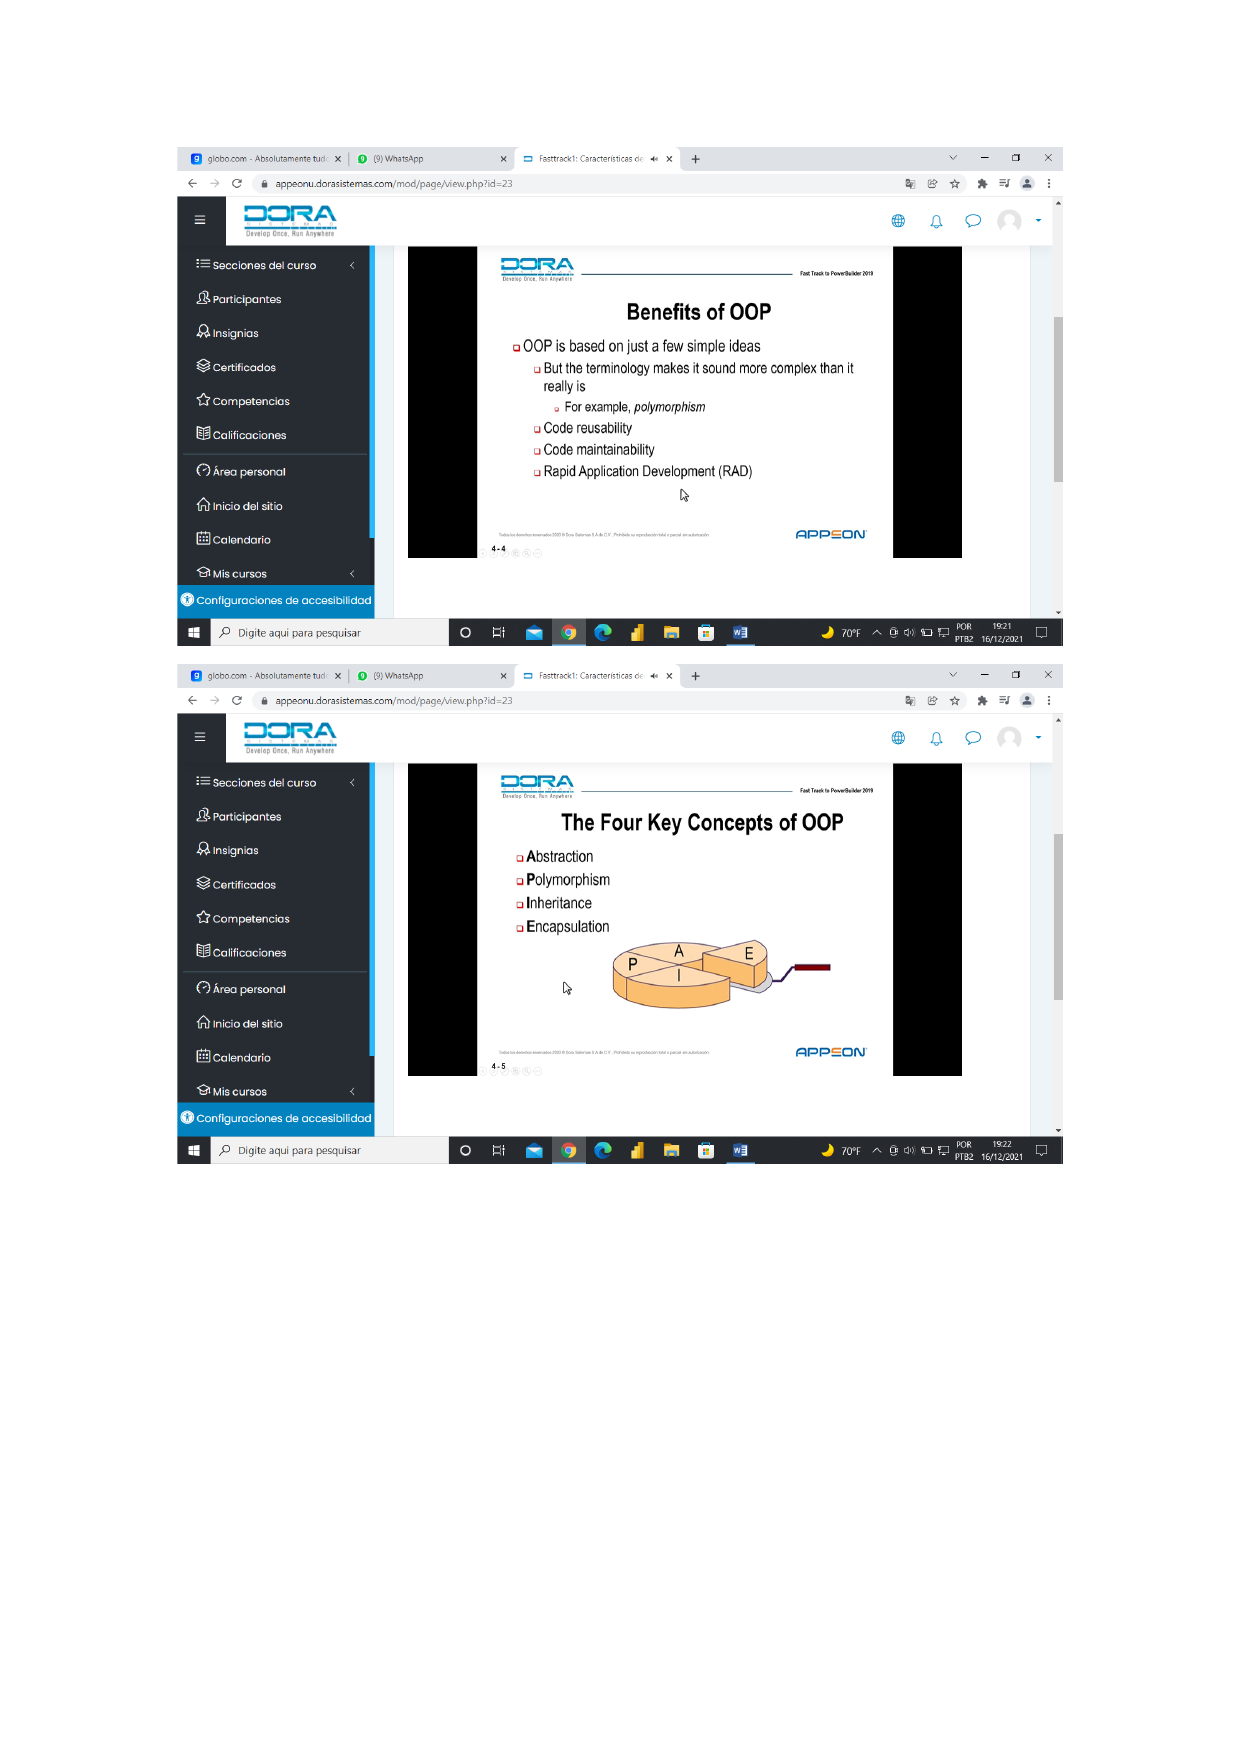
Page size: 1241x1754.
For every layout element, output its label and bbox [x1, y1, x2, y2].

picture [181, 593, 194, 606]
picture [177, 664, 1063, 1164]
picture [181, 1111, 194, 1123]
picture [217, 1116, 225, 1121]
picture [177, 147, 1063, 646]
picture [217, 598, 225, 603]
